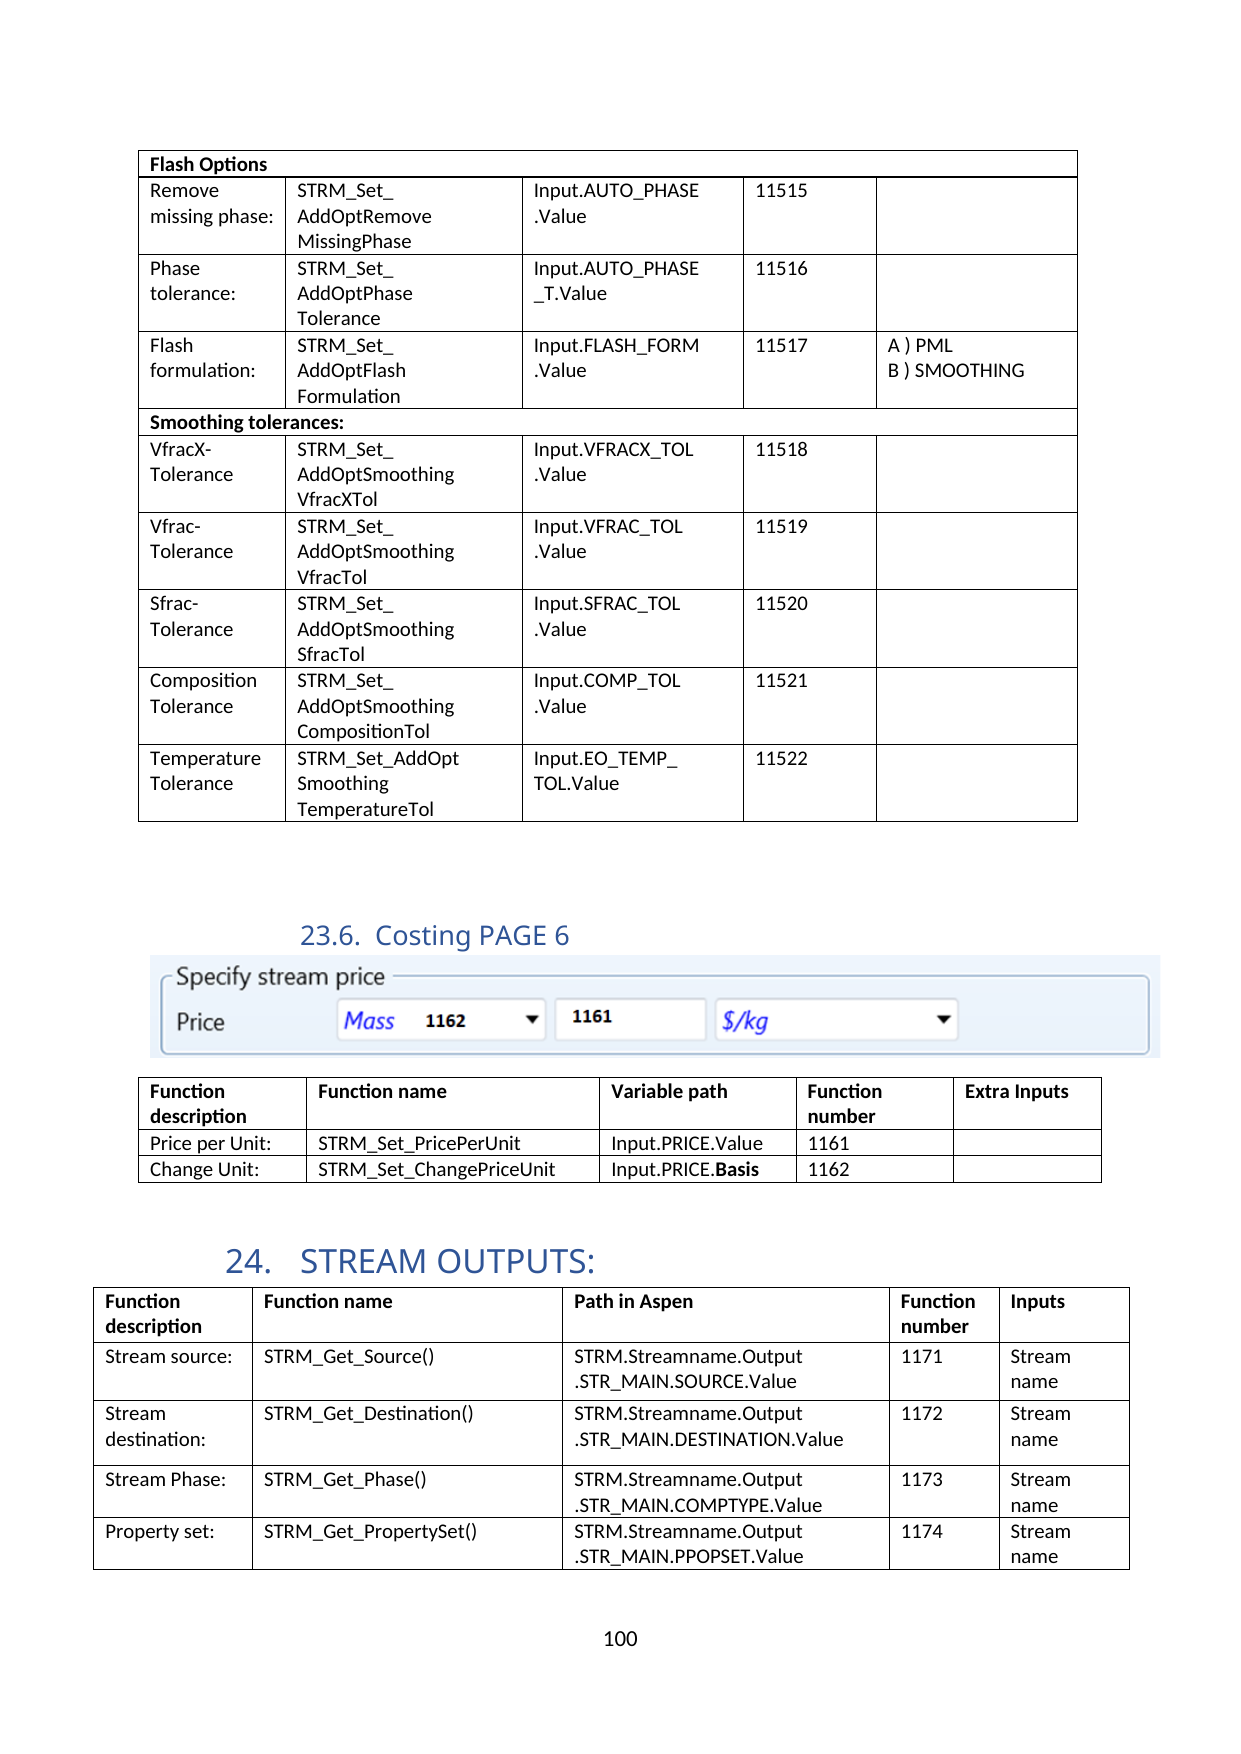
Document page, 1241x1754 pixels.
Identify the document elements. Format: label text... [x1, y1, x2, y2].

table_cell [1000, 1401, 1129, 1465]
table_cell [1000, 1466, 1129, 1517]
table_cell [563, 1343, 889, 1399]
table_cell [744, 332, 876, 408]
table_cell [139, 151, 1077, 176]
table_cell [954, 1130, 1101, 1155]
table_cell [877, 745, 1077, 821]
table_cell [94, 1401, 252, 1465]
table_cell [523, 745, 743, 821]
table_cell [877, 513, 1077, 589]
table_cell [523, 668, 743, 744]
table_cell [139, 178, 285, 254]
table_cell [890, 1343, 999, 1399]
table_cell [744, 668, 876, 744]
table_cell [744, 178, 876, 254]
subtitle STREAM OUTPUTS: [225, 1238, 1090, 1283]
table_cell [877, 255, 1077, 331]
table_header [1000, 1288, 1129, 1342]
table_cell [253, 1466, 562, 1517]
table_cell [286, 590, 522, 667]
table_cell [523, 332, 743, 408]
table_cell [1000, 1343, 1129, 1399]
picture [150, 955, 1161, 1058]
subtitle Costing PAGE 6 [300, 916, 1090, 953]
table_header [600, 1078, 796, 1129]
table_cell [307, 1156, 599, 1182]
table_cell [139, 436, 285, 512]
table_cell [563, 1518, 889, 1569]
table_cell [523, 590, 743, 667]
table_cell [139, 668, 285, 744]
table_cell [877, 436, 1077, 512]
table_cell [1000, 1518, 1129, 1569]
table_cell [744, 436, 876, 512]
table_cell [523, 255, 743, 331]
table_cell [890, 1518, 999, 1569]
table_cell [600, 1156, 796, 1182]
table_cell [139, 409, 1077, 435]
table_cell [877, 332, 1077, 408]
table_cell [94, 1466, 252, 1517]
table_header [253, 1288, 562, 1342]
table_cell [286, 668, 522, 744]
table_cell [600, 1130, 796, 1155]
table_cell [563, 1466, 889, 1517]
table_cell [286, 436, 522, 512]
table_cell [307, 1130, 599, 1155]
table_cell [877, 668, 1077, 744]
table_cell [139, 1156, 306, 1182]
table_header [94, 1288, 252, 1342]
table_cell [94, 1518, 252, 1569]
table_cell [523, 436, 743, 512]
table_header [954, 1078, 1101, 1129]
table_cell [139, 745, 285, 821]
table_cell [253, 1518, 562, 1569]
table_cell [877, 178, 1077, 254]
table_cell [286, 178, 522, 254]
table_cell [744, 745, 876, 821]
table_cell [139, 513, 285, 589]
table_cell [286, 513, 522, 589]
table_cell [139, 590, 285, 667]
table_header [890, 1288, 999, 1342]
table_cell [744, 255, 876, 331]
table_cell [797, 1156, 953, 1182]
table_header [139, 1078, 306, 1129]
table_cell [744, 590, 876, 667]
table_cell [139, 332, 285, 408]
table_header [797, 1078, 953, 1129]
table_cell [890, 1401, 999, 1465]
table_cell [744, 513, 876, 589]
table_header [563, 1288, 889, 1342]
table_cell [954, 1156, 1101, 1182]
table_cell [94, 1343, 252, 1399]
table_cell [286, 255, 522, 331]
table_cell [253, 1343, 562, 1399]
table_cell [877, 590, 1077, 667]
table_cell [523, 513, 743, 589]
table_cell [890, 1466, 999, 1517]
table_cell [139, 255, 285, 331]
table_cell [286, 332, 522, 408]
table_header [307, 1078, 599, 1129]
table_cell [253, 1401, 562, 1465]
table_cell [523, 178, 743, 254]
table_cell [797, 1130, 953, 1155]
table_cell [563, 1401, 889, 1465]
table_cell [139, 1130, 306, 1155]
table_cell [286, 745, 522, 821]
